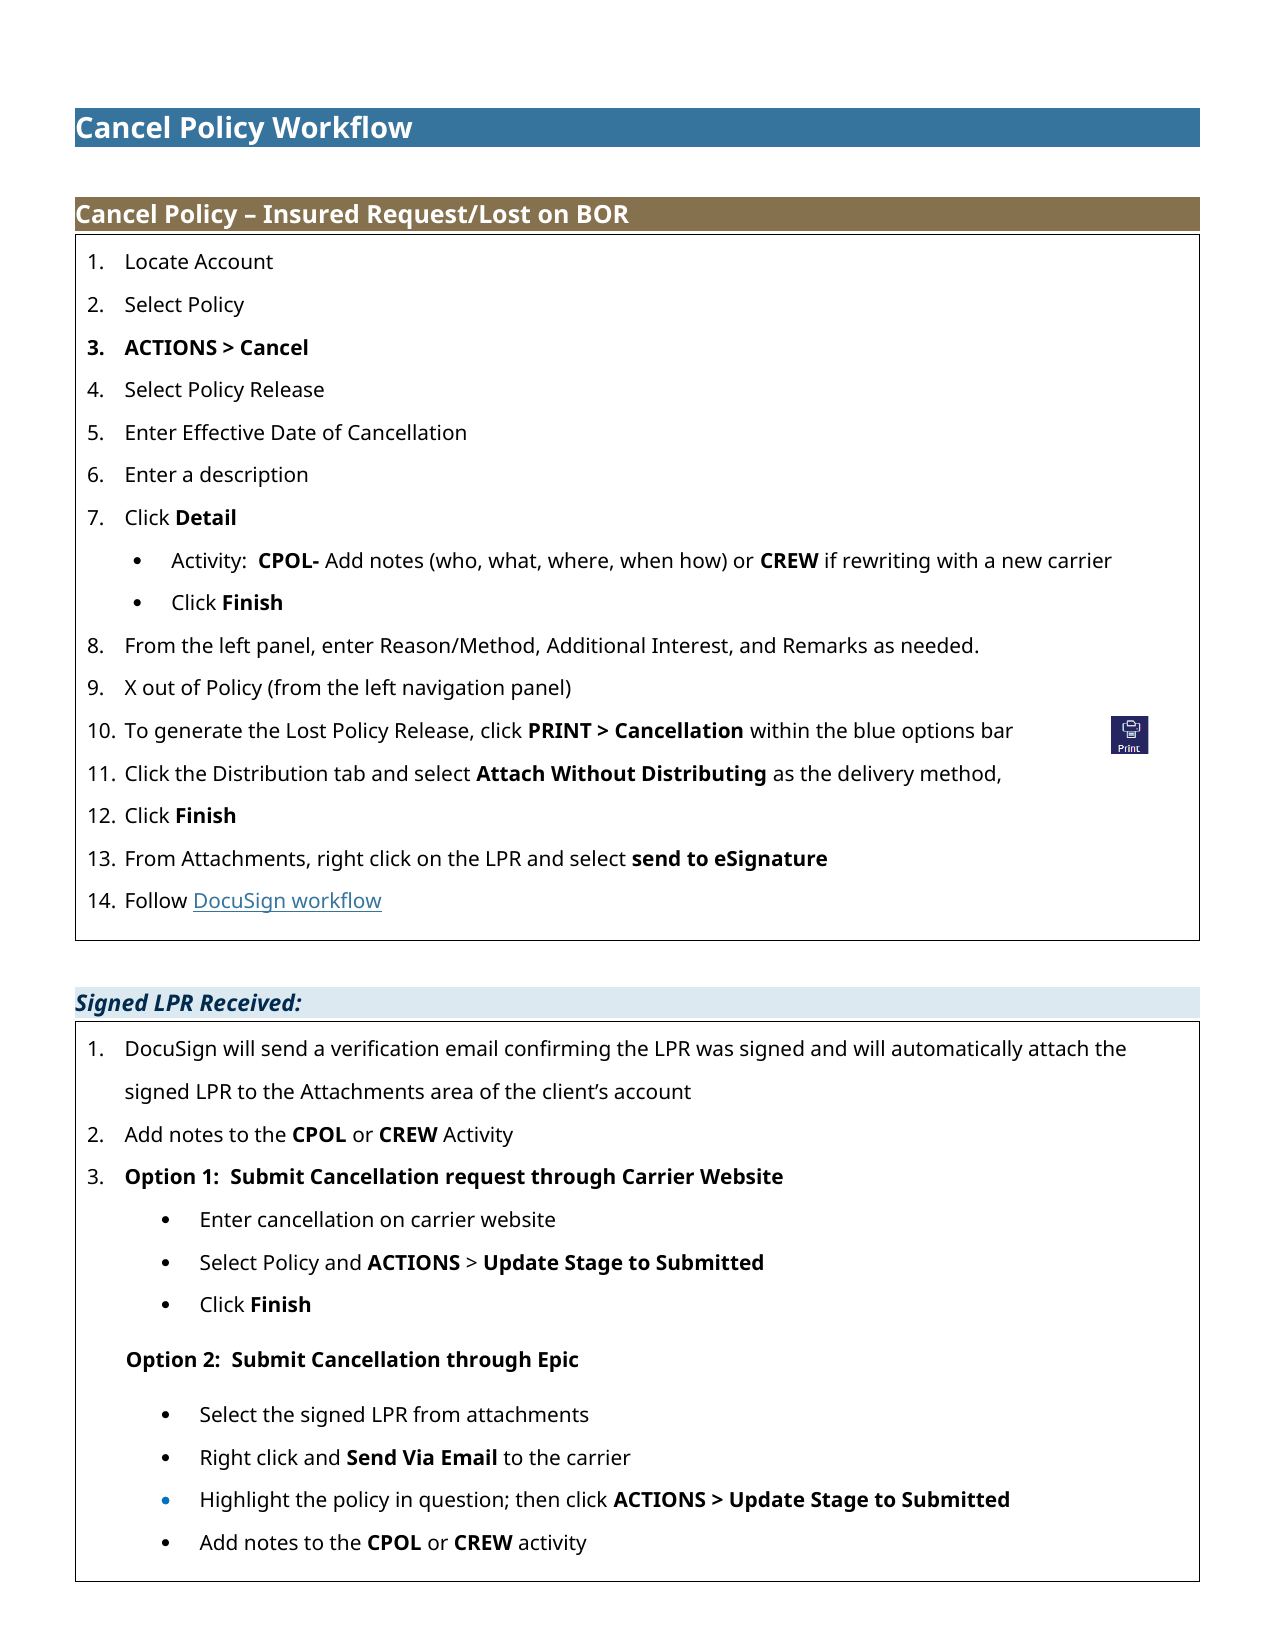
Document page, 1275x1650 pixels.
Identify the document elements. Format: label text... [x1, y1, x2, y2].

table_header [76, 1022, 1199, 1581]
table_header Locate Account Select Policy ACTIONS > Cancel Select Policy Release Enter Effective Date of Cancellation Enter a description Click Detail Activity: CPOL- Add notes (who, what, where, when how) or CREW if rewriting with a new carrier Click Finish From the left panel, enter Reason/Method, Additional Interest, and Remarks as needed. X out of Policy (from the left navigation panel) To generate the Lost Policy Release, click PRINT > Cancellation within the blue options bar Click the Distribution tab and select Attach Without Distributing as the delivery method, Click Finish From Attachments, right click on the LPR and select send to eSignature Follow DocuSign workflow [76, 235, 1199, 939]
subtitle Cancel Policy Workflow [75, 108, 1200, 147]
subtitle Cancel Policy – Insured Request/Lost on BOR [75, 197, 1200, 231]
subtitle Signed LPR Received: [75, 987, 1200, 1018]
